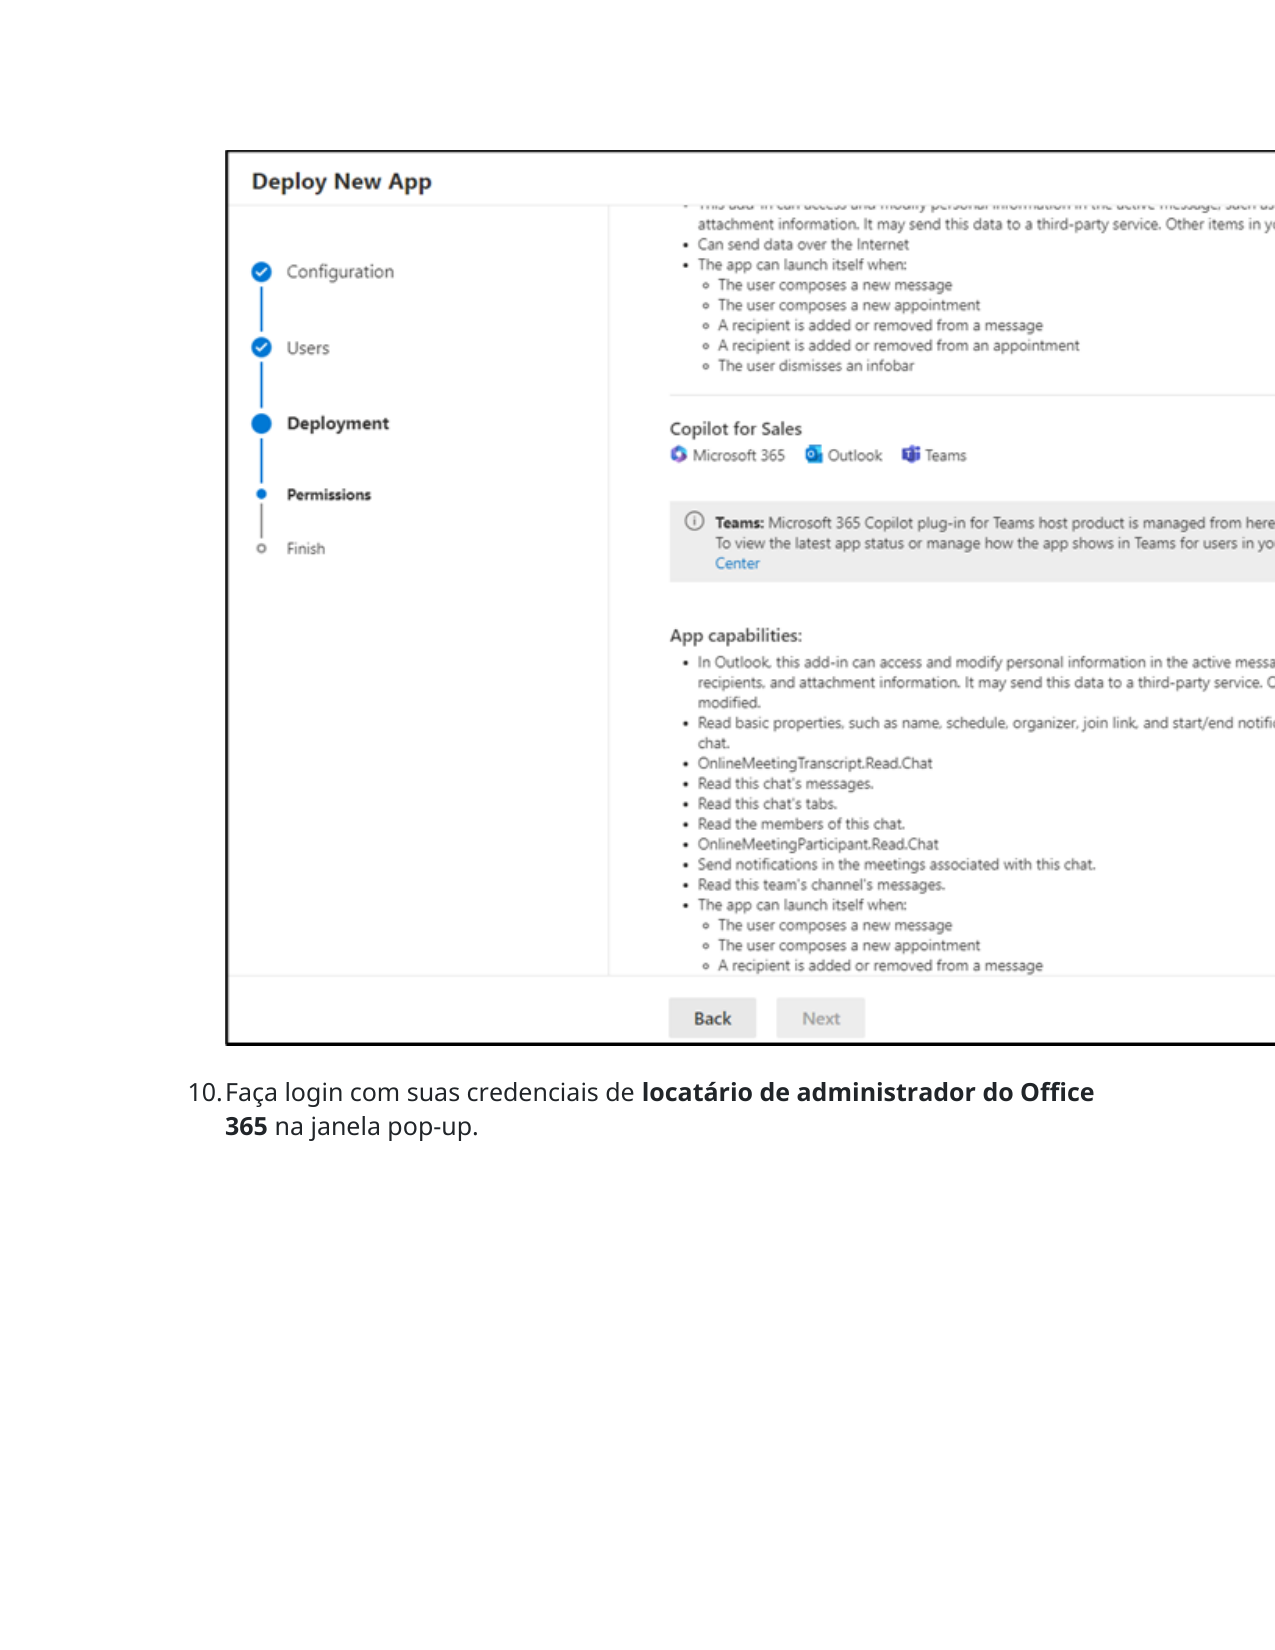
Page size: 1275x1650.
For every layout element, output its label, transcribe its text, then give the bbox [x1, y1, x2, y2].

picture [225, 150, 1275, 1046]
list Faça login com suas credenciais de locatário de administrador do Office 365 na janela pop-up. [187, 1075, 1125, 1143]
